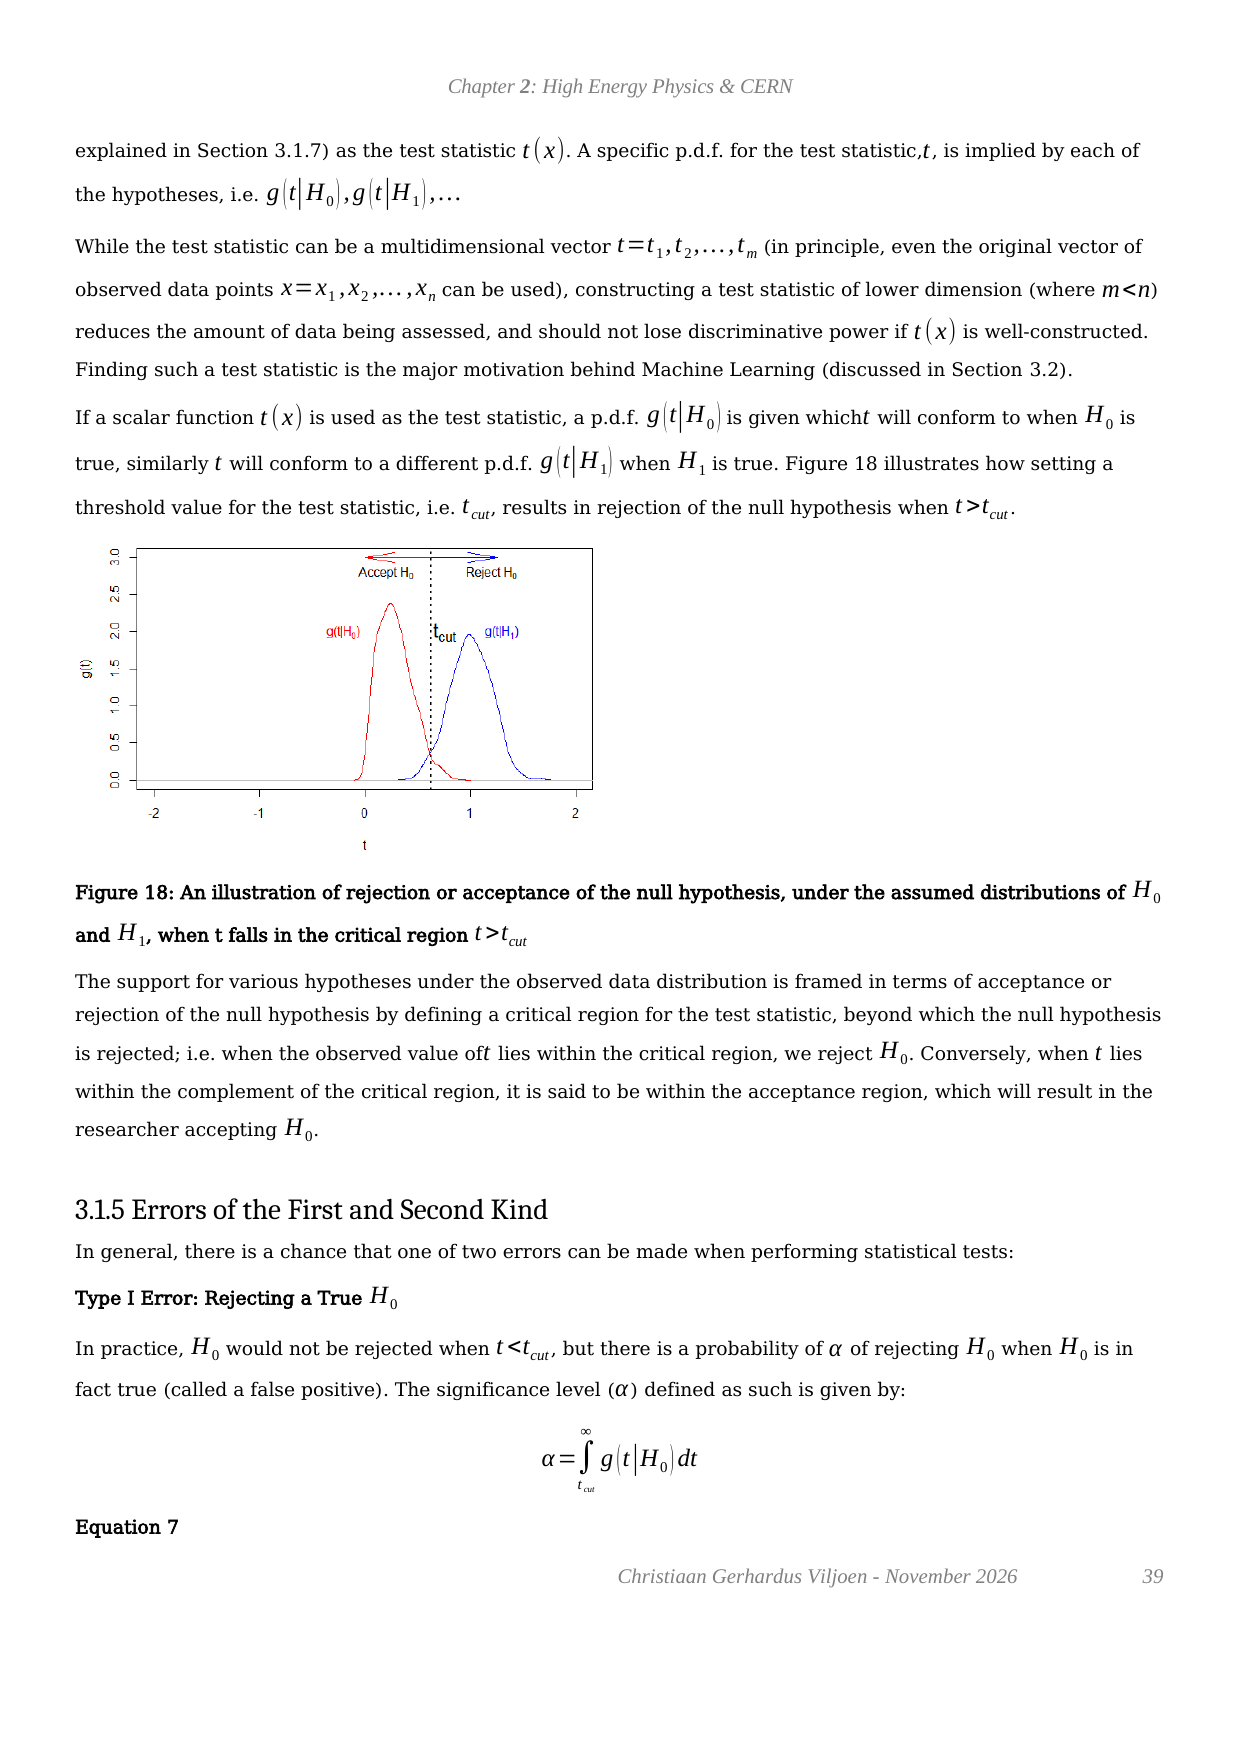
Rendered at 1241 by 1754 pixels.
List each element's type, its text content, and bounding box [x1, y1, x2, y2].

text Figure 18: An illustration of rejection or acceptance of the null hypothesis, under the assumed distributions of and , when t falls in the critical region [75, 876, 1165, 950]
text Type I Error: Rejecting a True [75, 1282, 1165, 1313]
subtitle Errors of the First and Second Kind [75, 1193, 1165, 1227]
text In general, there is a chance that one of two errors can be made when performing statistical tests: [75, 1239, 1165, 1262]
text While the test statistic can be a multidimensional vector (in principle, even the original vector of observed data points can be used), constructing a test statistic of lower dimension (where ) reduces the amount of data being assessed, and should not lose discriminative power if is well-constructed. Finding such a test statistic is the major motivation behind Machine Learning (discussed in Section 3.2). [75, 231, 1165, 380]
text In practice, would not be rejected when , but there is a probability of of rejecting when is in fact true (called a false positive). The significance level () defined as such is given by: [75, 1332, 1165, 1403]
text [75, 135, 1165, 211]
text Equation 7 [75, 1515, 1165, 1537]
text If a scalar function is used as the test statistic, a p.d.f. is given which will conform to when is true, similarly will conform to a different p.d.f. when is true. Figure 18 illustrates how setting a threshold value for the test statistic, i.e. , results in rejection of the null hypothesis when . [75, 399, 1165, 523]
picture [75, 542, 624, 857]
text The support for various hypotheses under the observed data distribution is framed in terms of acceptance or rejection of the null hypothesis by defining a critical region for the test statistic, beyond which the null hypothesis is rejected; i.e. when the observed value of lies within the critical region, we reject . Conversely, when lies within the complement of the critical region, it is said to be within the acceptance region, which will result in the researcher accepting . [75, 969, 1165, 1145]
